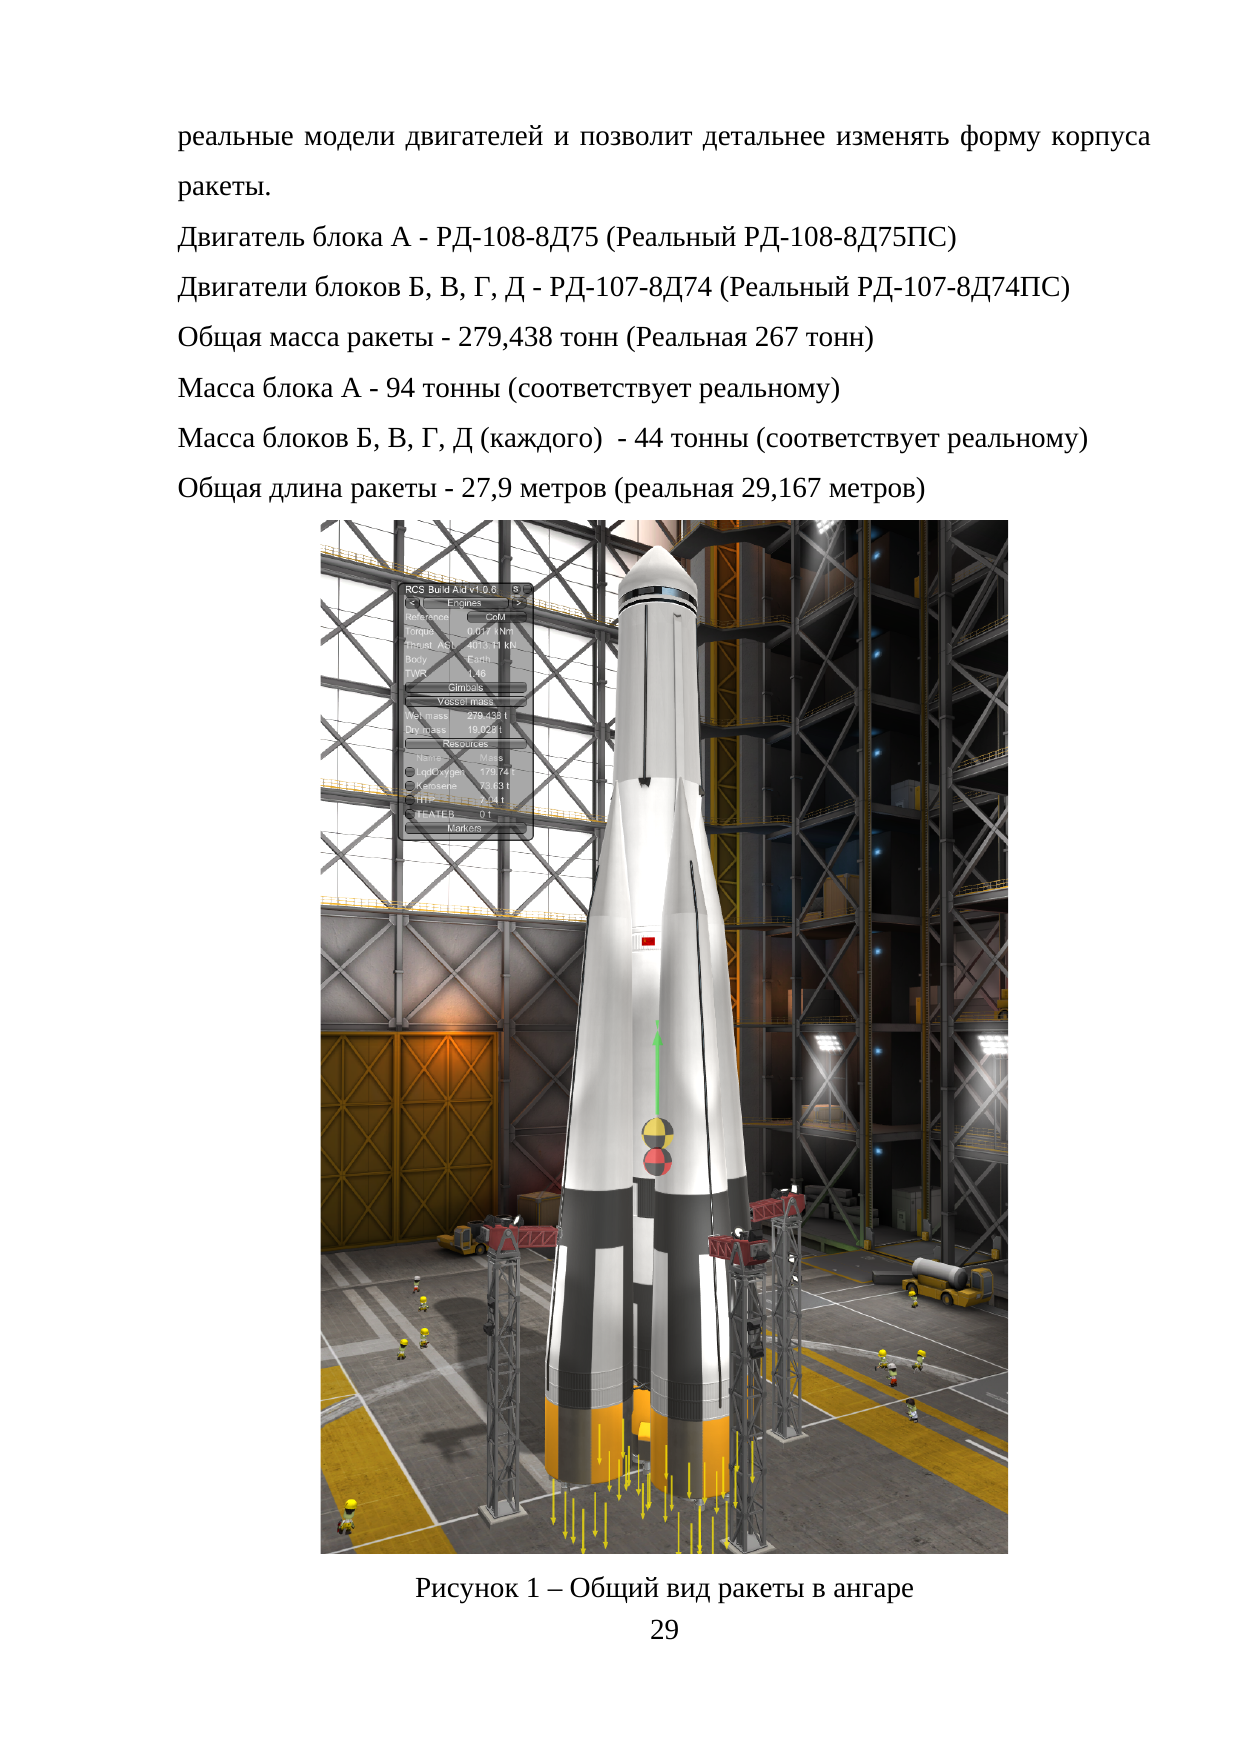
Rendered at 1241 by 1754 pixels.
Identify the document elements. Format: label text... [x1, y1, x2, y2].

text Двигатель блока А - РД-108-8Д75 (Реальный РД-108-8Д75ПС) [177, 219, 1152, 252]
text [177, 118, 1152, 202]
text Общая масса ракеты - 279,438 тонн (Реальная 267 тонн) [177, 319, 1152, 353]
picture [320, 520, 1009, 1554]
text Общая длина ракеты - 27,9 метров (реальная 29,167 метров) [177, 470, 1152, 504]
text Двигатели блоков Б, В, Г, Д - РД-107-8Д74 (Реальный РД-107-8Д74ПС) [177, 269, 1152, 303]
text Масса блоков Б, В, Г, Д (каждого) - 44 тонны (соответствует реальному) [177, 420, 1152, 453]
text Масса блока А - 94 тонны (соответствует реальному) [177, 370, 1152, 403]
text Рисунок 1 – Общий вид ракеты в ангаре [177, 1570, 1152, 1603]
